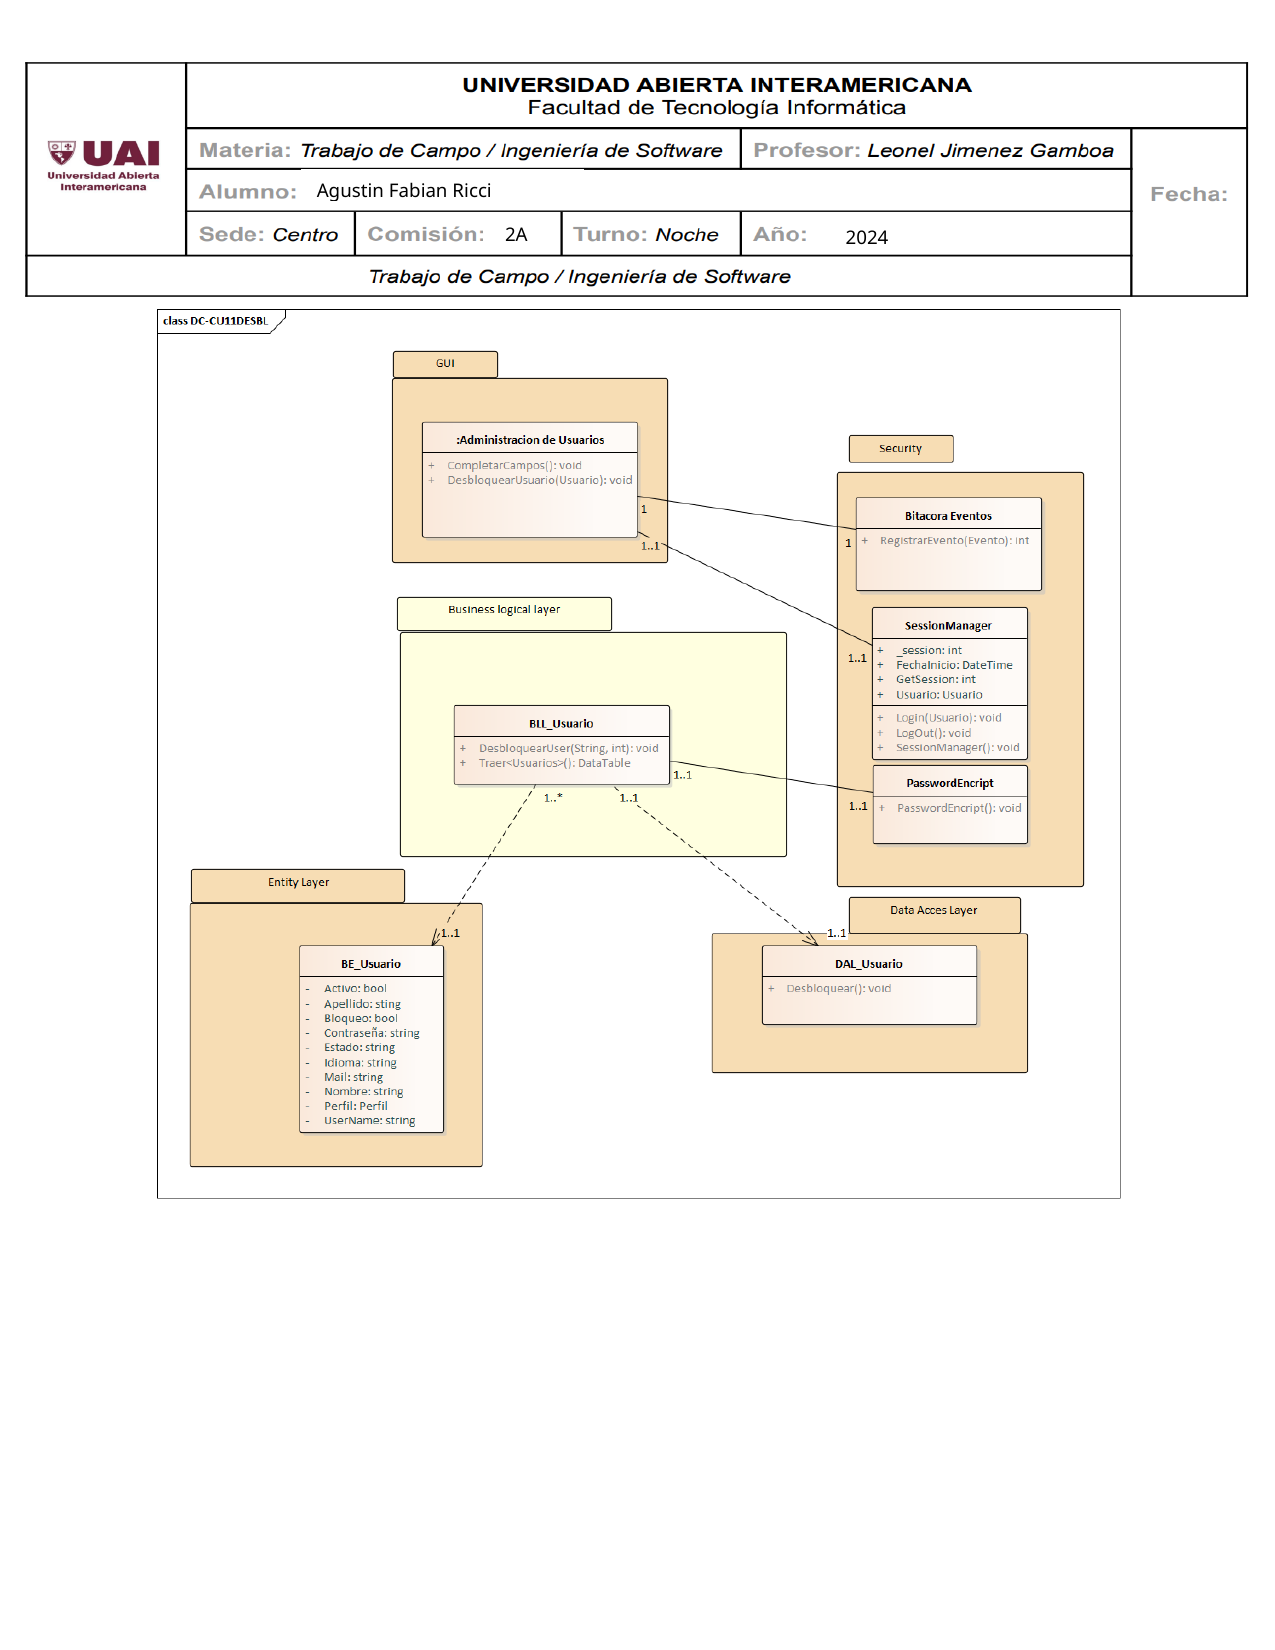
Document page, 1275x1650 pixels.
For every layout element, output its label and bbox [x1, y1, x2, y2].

picture [19, 60, 1249, 297]
picture [150, 302, 1125, 1204]
